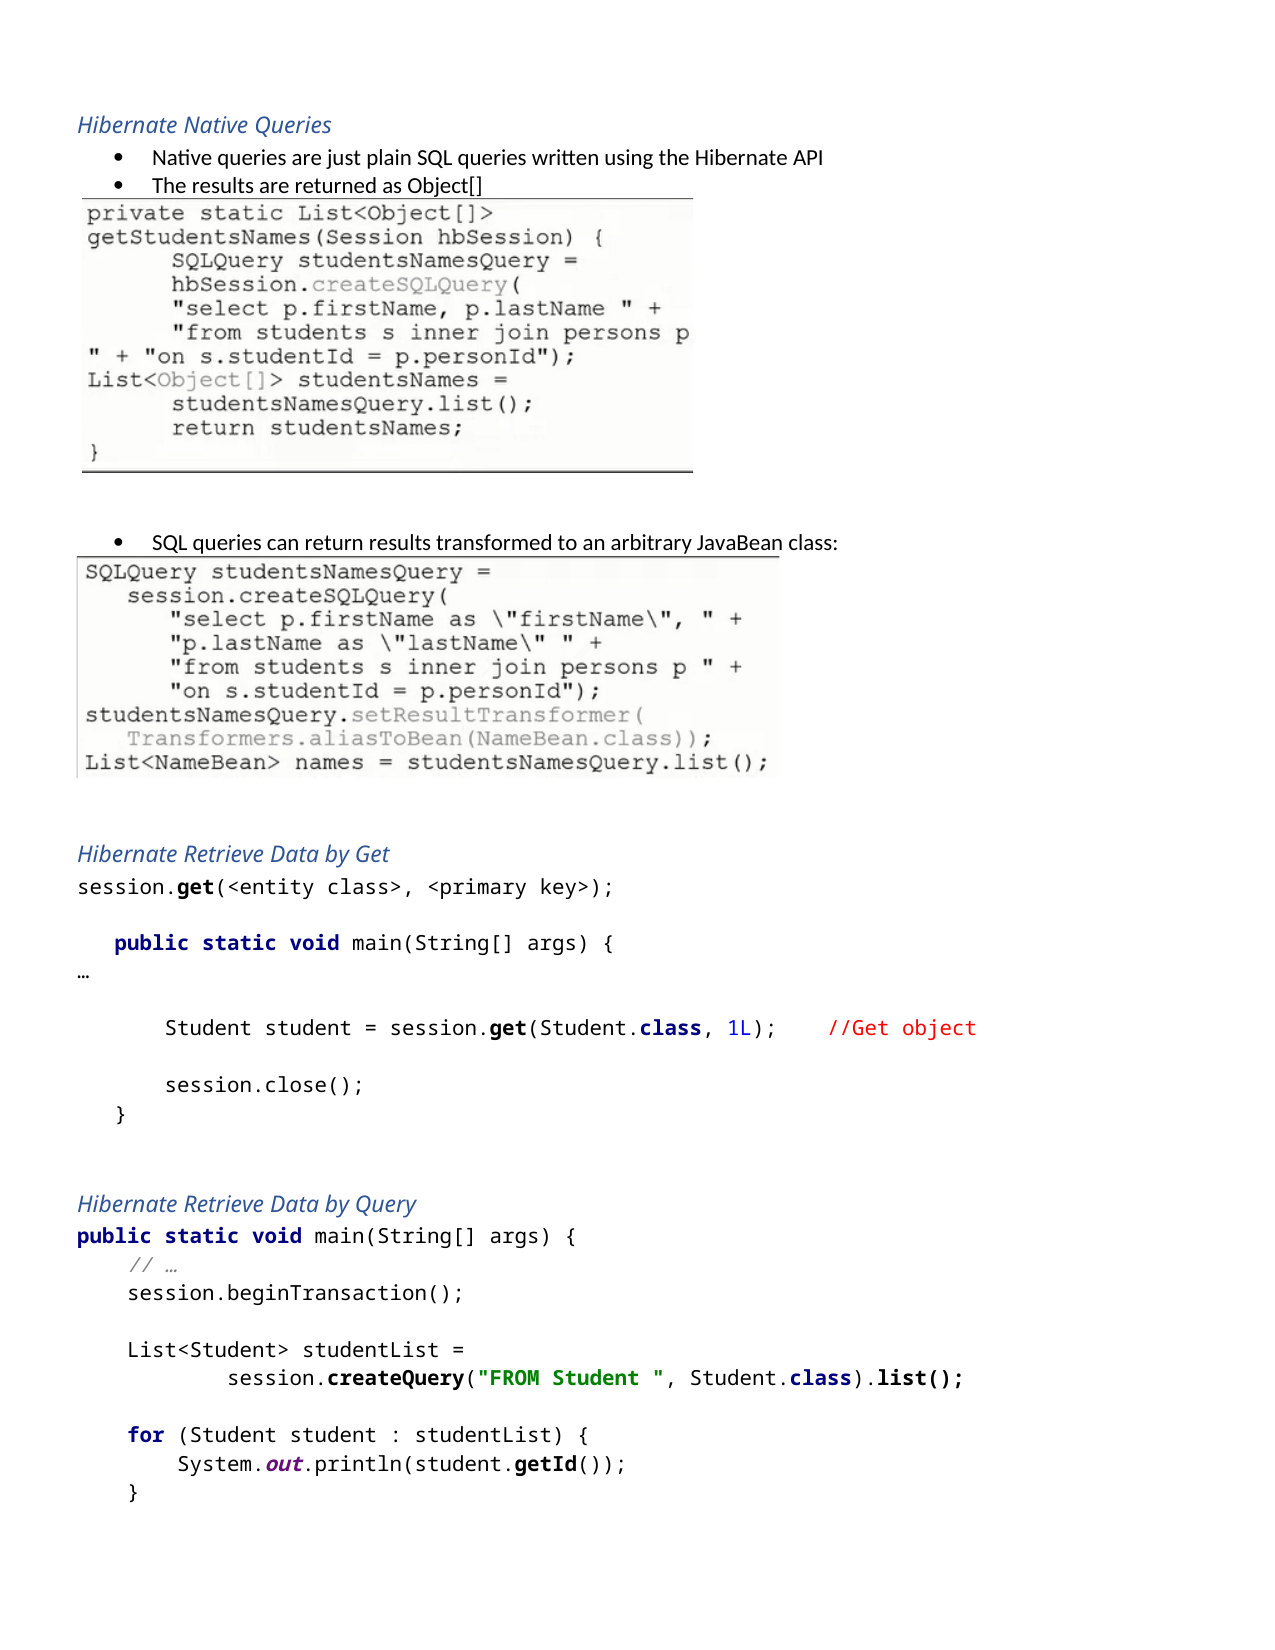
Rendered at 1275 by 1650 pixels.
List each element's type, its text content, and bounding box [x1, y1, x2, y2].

list The results are returned as Object[] [114, 171, 1198, 199]
text for (Student student : studentList) { System.out.println(student.getId()); } [77, 1392, 1198, 1506]
text session.get(<entity class>, <primary key>); [77, 872, 1198, 900]
text public static void main(String[] args) { // … session.beginTransaction(); List<Student> studentList = session.createQuery("FROM Student ", Student.class).list(); [77, 1221, 1198, 1392]
subtitle Hibernate Retrieve Data by Query [77, 1187, 1198, 1219]
subtitle Hibernate Retrieve Data by Get [77, 838, 1198, 869]
picture [82, 198, 694, 473]
list Native queries are just plain SQL queries written using the Hibernate API [114, 143, 1198, 171]
text public static void main(String[] args) { … Student student = session.get(Student.class, 1L); //Get object session.close(); } [77, 928, 1198, 1127]
picture [76, 556, 780, 778]
subtitle Hibernate Native Queries [77, 109, 1198, 140]
list SQL queries can return results transformed to an arbitrary JavaBean class: [114, 528, 1198, 557]
